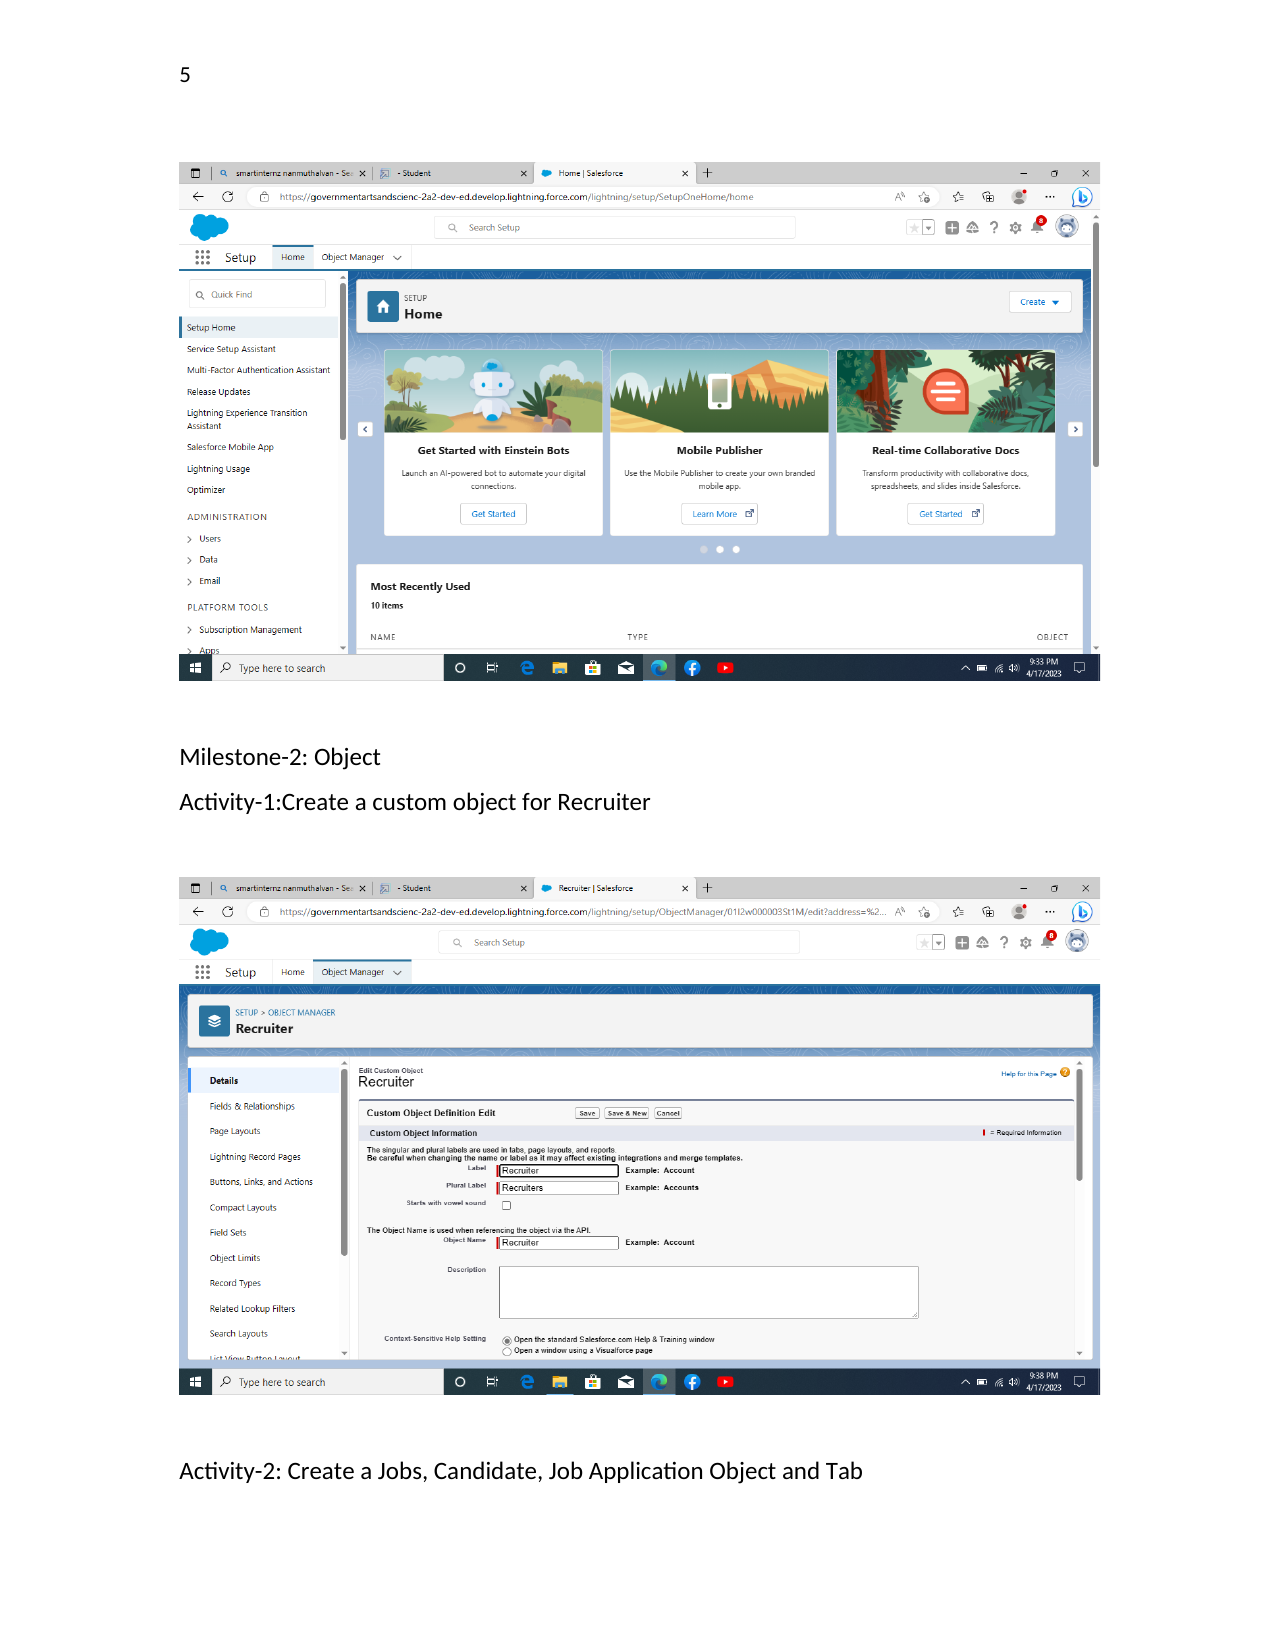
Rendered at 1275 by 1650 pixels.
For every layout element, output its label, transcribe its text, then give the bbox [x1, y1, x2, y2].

text Milestone-2: Object [179, 741, 1100, 771]
picture [179, 877, 1100, 1395]
text Activity-1:Create a custom object for Recruiter [179, 786, 1100, 817]
text Activity-2: Create a Jobs, Candidate, Job Application Object and Tab [179, 1456, 1100, 1486]
picture [179, 162, 1100, 681]
